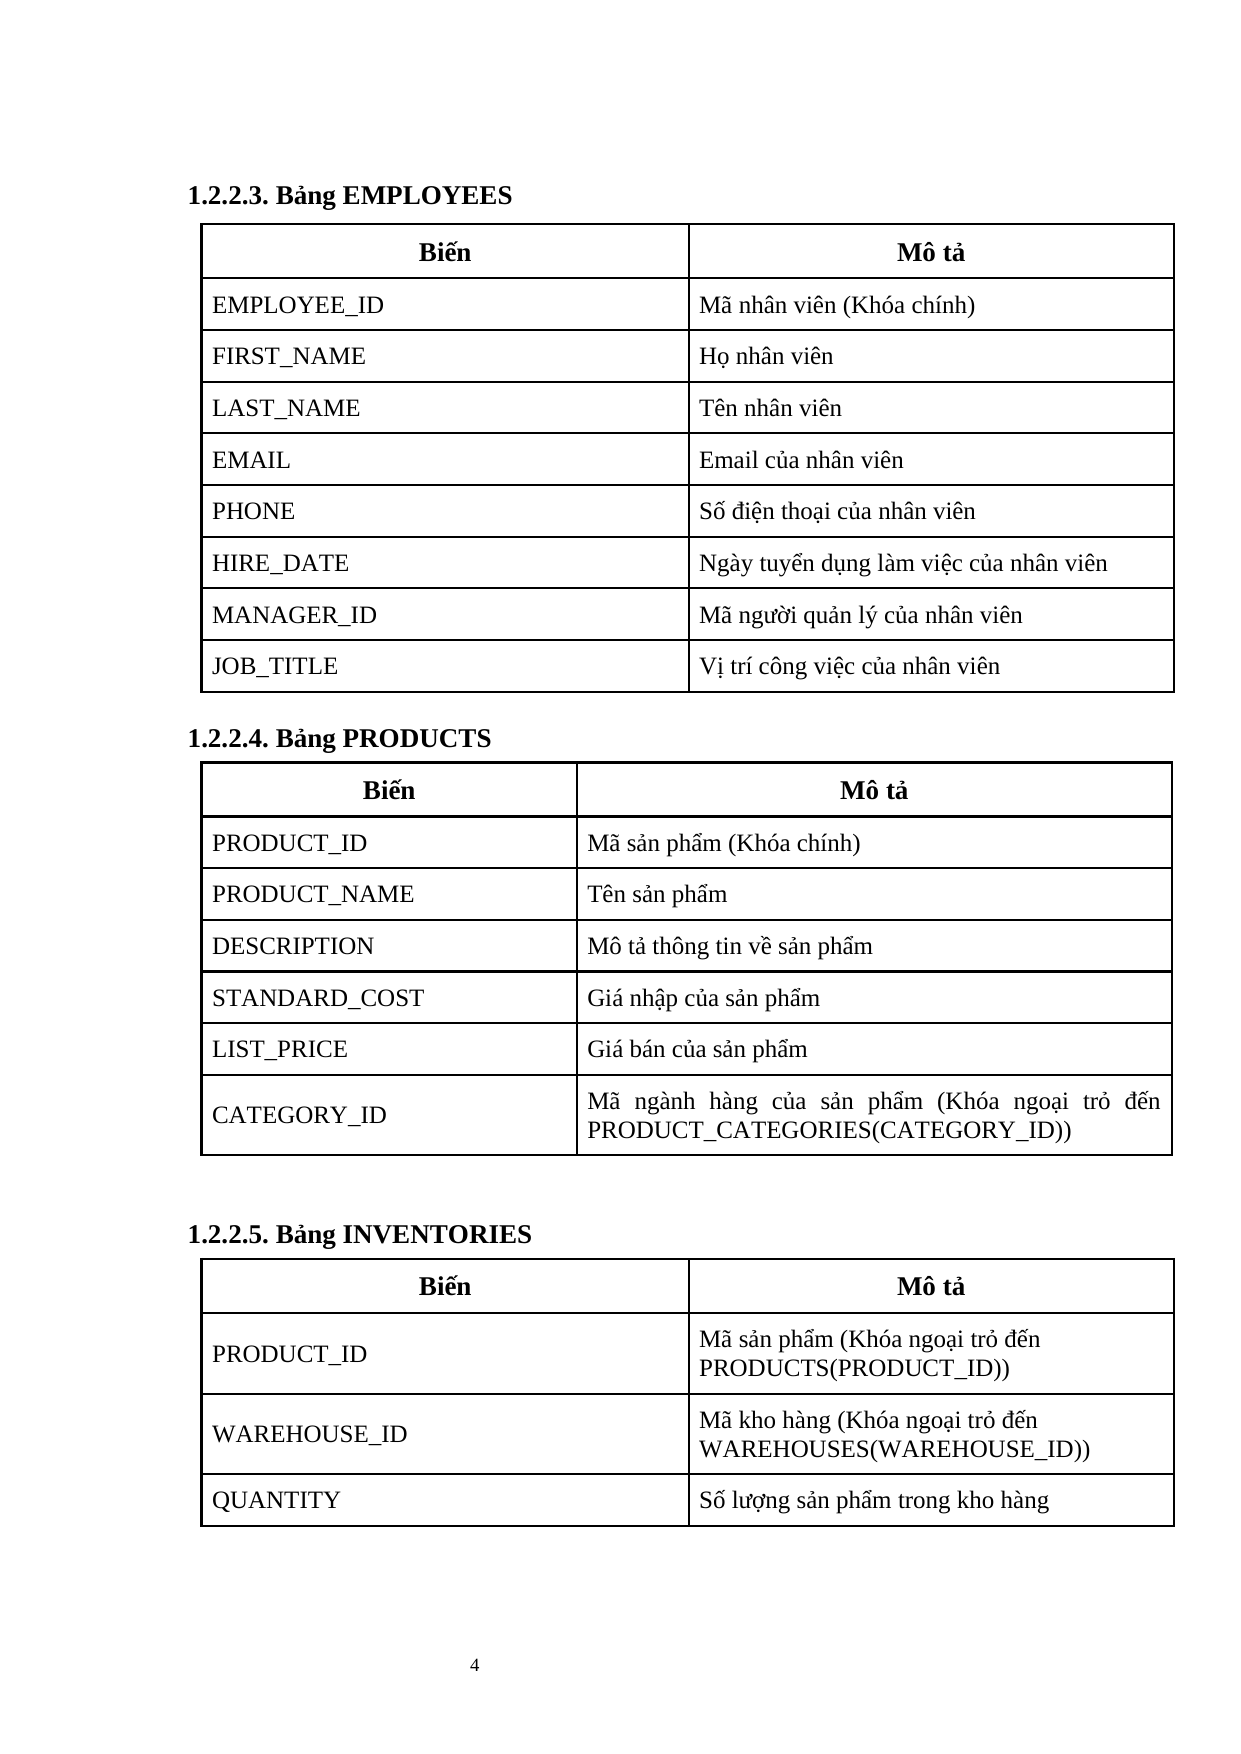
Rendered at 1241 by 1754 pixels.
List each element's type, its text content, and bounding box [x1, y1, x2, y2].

table_cell Mã nhân viên (Khóa chính) [690, 279, 1173, 329]
table_header Mô tả [690, 1260, 1173, 1312]
table_cell PHONE [203, 486, 688, 536]
table_cell Mã kho hàng (Khóa ngoại trỏ đến WAREHOUSES(WAREHOUSE_ID)) [690, 1395, 1173, 1473]
table_cell Tên sản phẩm [578, 869, 1171, 919]
table_cell JOB_TITLE [203, 641, 688, 691]
table_cell Mã ngành hàng của sản phẩm (Khóa ngoại trỏ đến PRODUCT_CATEGORIES(CATEGORY_ID)) [578, 1076, 1171, 1154]
table_cell Giá bán của sản phẩm [578, 1024, 1171, 1074]
table_header Mô tả [578, 764, 1171, 815]
subtitle Bảng EMPLOYEES [187, 179, 1053, 210]
table_cell PRODUCT_NAME [203, 869, 576, 919]
table_header Mô tả [690, 225, 1173, 277]
table_cell EMAIL [203, 434, 688, 484]
table_cell Giá nhập của sản phẩm [578, 973, 1171, 1022]
table_header Biến [203, 225, 688, 277]
table_header Biến [203, 1260, 688, 1312]
subtitle Bảng INVENTORIES [187, 1218, 1053, 1249]
table_cell Tên nhân viên [690, 383, 1173, 432]
table_cell PRODUCT_ID [203, 1314, 688, 1392]
table_cell Họ nhân viên [690, 331, 1173, 381]
subtitle Bảng PRODUCTS [187, 722, 1053, 753]
table_cell HIRE_DATE [203, 538, 688, 587]
table_cell Ngày tuyển dụng làm việc của nhân viên [690, 538, 1173, 587]
table_cell MANAGER_ID [203, 589, 688, 639]
table_cell LAST_NAME [203, 383, 688, 432]
table_cell FIRST_NAME [203, 331, 688, 381]
table_cell Mô tả thông tin về sản phẩm [578, 921, 1171, 970]
table_cell Số điện thoại của nhân viên [690, 486, 1173, 536]
table_header Biến [203, 764, 576, 815]
table_cell WAREHOUSE_ID [203, 1395, 688, 1473]
table_cell Mã sản phẩm (Khóa ngoại trỏ đến PRODUCTS(PRODUCT_ID)) [690, 1314, 1173, 1392]
table_cell Vị trí công việc của nhân viên [690, 641, 1173, 691]
table_cell STANDARD_COST [203, 973, 576, 1022]
table_cell Mã người quản lý của nhân viên [690, 589, 1173, 639]
table_cell PRODUCT_ID [203, 818, 576, 867]
table_cell Email của nhân viên [690, 434, 1173, 484]
table_cell EMPLOYEE_ID [203, 279, 688, 329]
table_cell CATEGORY_ID [203, 1076, 576, 1154]
table_cell Mã sản phẩm (Khóa chính) [578, 818, 1171, 867]
table_cell DESCRIPTION [203, 921, 576, 970]
table_cell QUANTITY [203, 1475, 688, 1524]
table_cell Số lượng sản phẩm trong kho hàng [690, 1475, 1173, 1524]
table_cell LIST_PRICE [203, 1024, 576, 1074]
